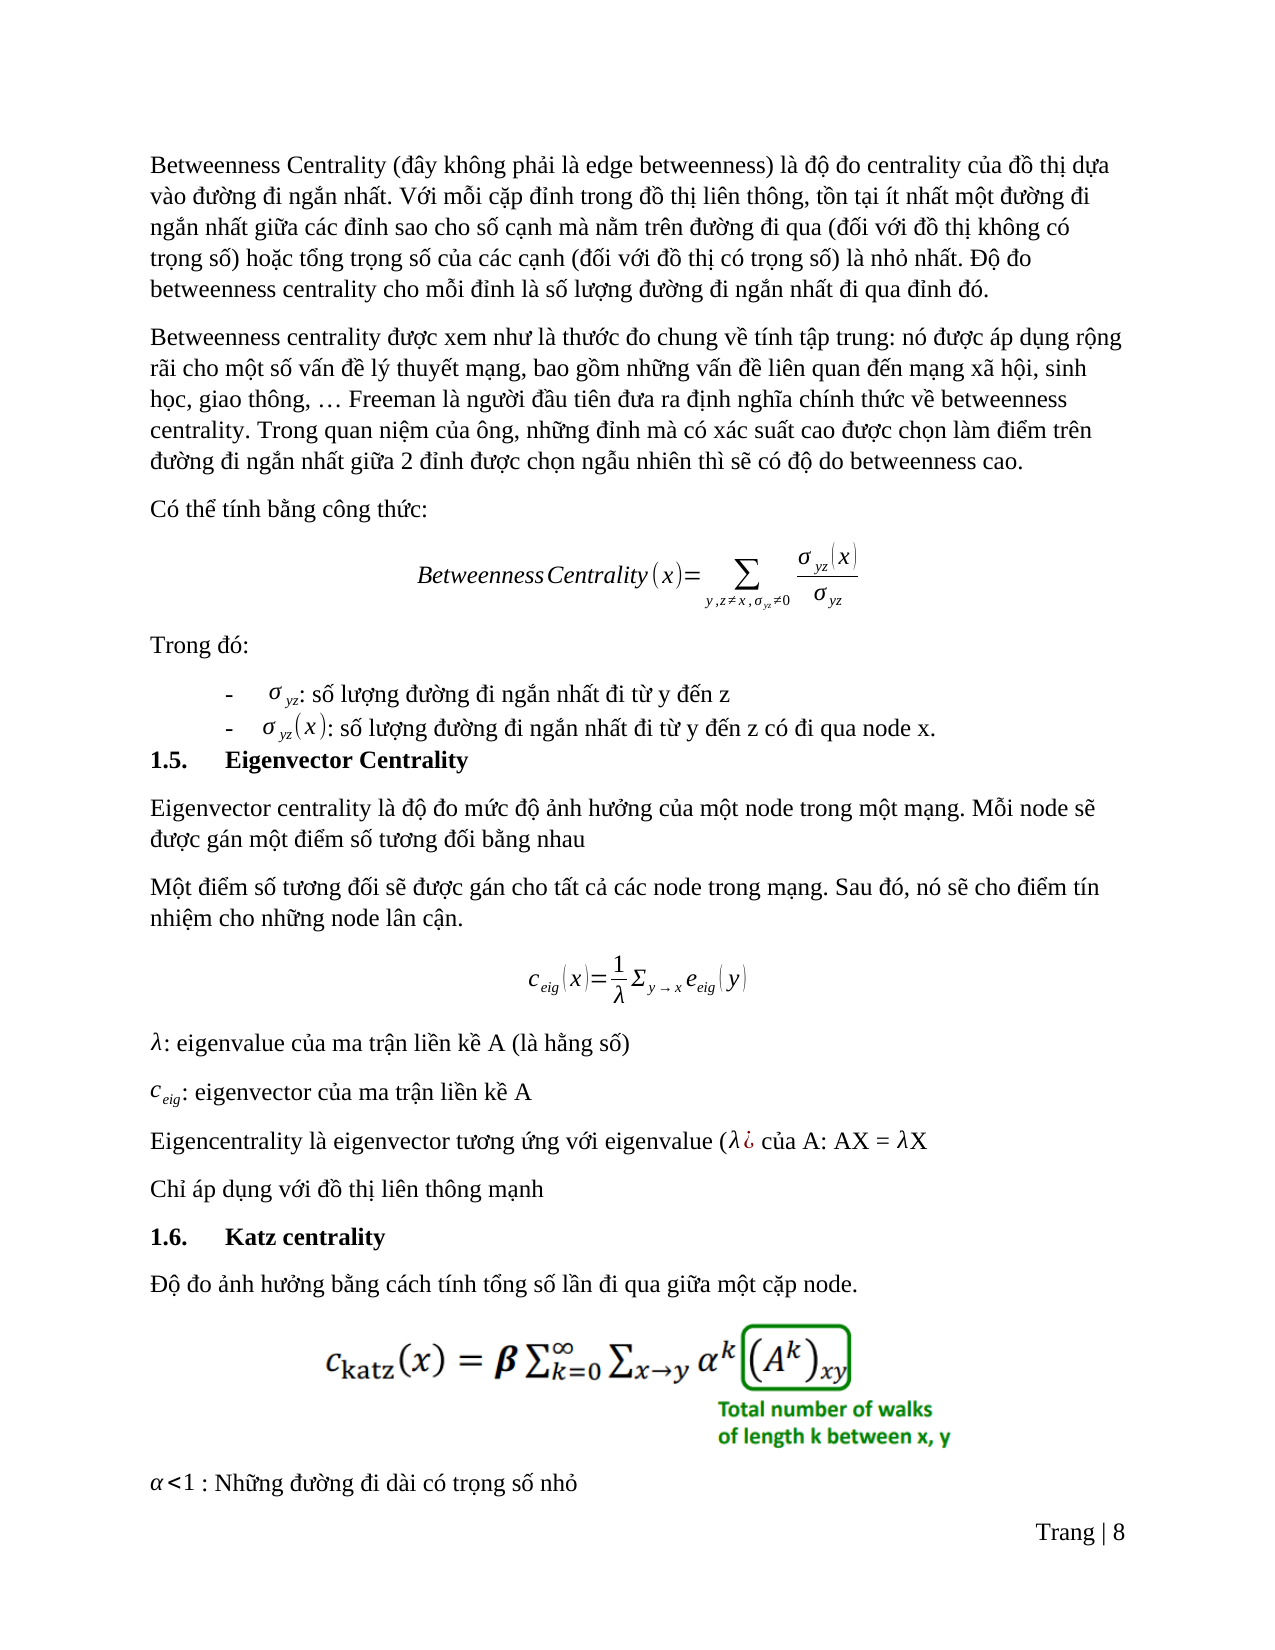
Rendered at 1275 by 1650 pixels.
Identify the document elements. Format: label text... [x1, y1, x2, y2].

text Độ đo ảnh hưởng bằng cách tính tổng số lần đi qua giữa một cặp node. [150, 1269, 1125, 1298]
picture [307, 1317, 968, 1450]
list Eigenvector Centrality [150, 745, 1125, 774]
text Eigenvector centrality là độ đo mức độ ảnh hưởng của một node trong một mạng. Mỗi node sẽ được gán một điểm số tương đối bằng nhau [150, 793, 1125, 853]
list Katz centrality [150, 1222, 1125, 1251]
text Trong đó: [150, 630, 1125, 658]
text Có thể tính bằng công thức: [150, 494, 1125, 522]
text Betweenness Centrality (đây không phải là edge betweenness) là độ đo centrality của đồ thị dựa vào đường đi ngắn nhất. Với mỗi cặp đỉnh trong đồ thị liên thông, tồn tại ít nhất một đường đi ngắn nhất giữa các đỉnh sao cho số cạnh mà nằm trên đường đi qua (đối với đồ thị không có trọng số) hoặc tổng trọng số của các cạnh (đối với đồ thị có trọng số) là nhỏ nhất. Độ đo betweenness centrality cho mỗi đỉnh là số lượng đường đi ngắn nhất đi qua đỉnh đó. [150, 150, 1125, 303]
text : eigenvector của ma trận liền kề A [150, 1076, 1125, 1107]
text Betweenness centrality được xem như là thước đo chung về tính tập trung: nó được áp dụng rộng rãi cho một số vấn đề lý thuyết mạng, bao gồm những vấn đề liên quan đến mạng xã hội, sinh học, giao thông, … Freeman là người đầu tiên đưa ra định nghĩa chính thức về betweenness centrality. Trong quan niệm của ông, những đỉnh mà có xác suất cao được chọn làm điểm trên đường đi ngắn nhất giữa 2 đỉnh được chọn ngẫu nhiên thì sẽ có độ do betweenness cao. [150, 322, 1125, 475]
list : số lượng đường đi ngắn nhất đi từ y đến z [225, 677, 1125, 709]
text Eigencentrality là eigenvector tương ứng với eigenvalue ( của A: AX = X [150, 1126, 1125, 1155]
list : số lượng đường đi ngắn nhất đi từ y đến z có đi qua node x. [225, 711, 1125, 743]
text : Những đường đi dài có trọng số nhỏ [150, 1468, 1125, 1497]
text : eigenvalue của ma trận liền kề A (là hằng số) [150, 1028, 1125, 1057]
text Chỉ áp dụng với đồ thị liên thông mạnh [150, 1174, 1125, 1203]
text Một điểm số tương đối sẽ được gán cho tất cả các node trong mạng. Sau đó, nó sẽ cho điểm tín nhiệm cho những node lân cận. [150, 872, 1125, 932]
